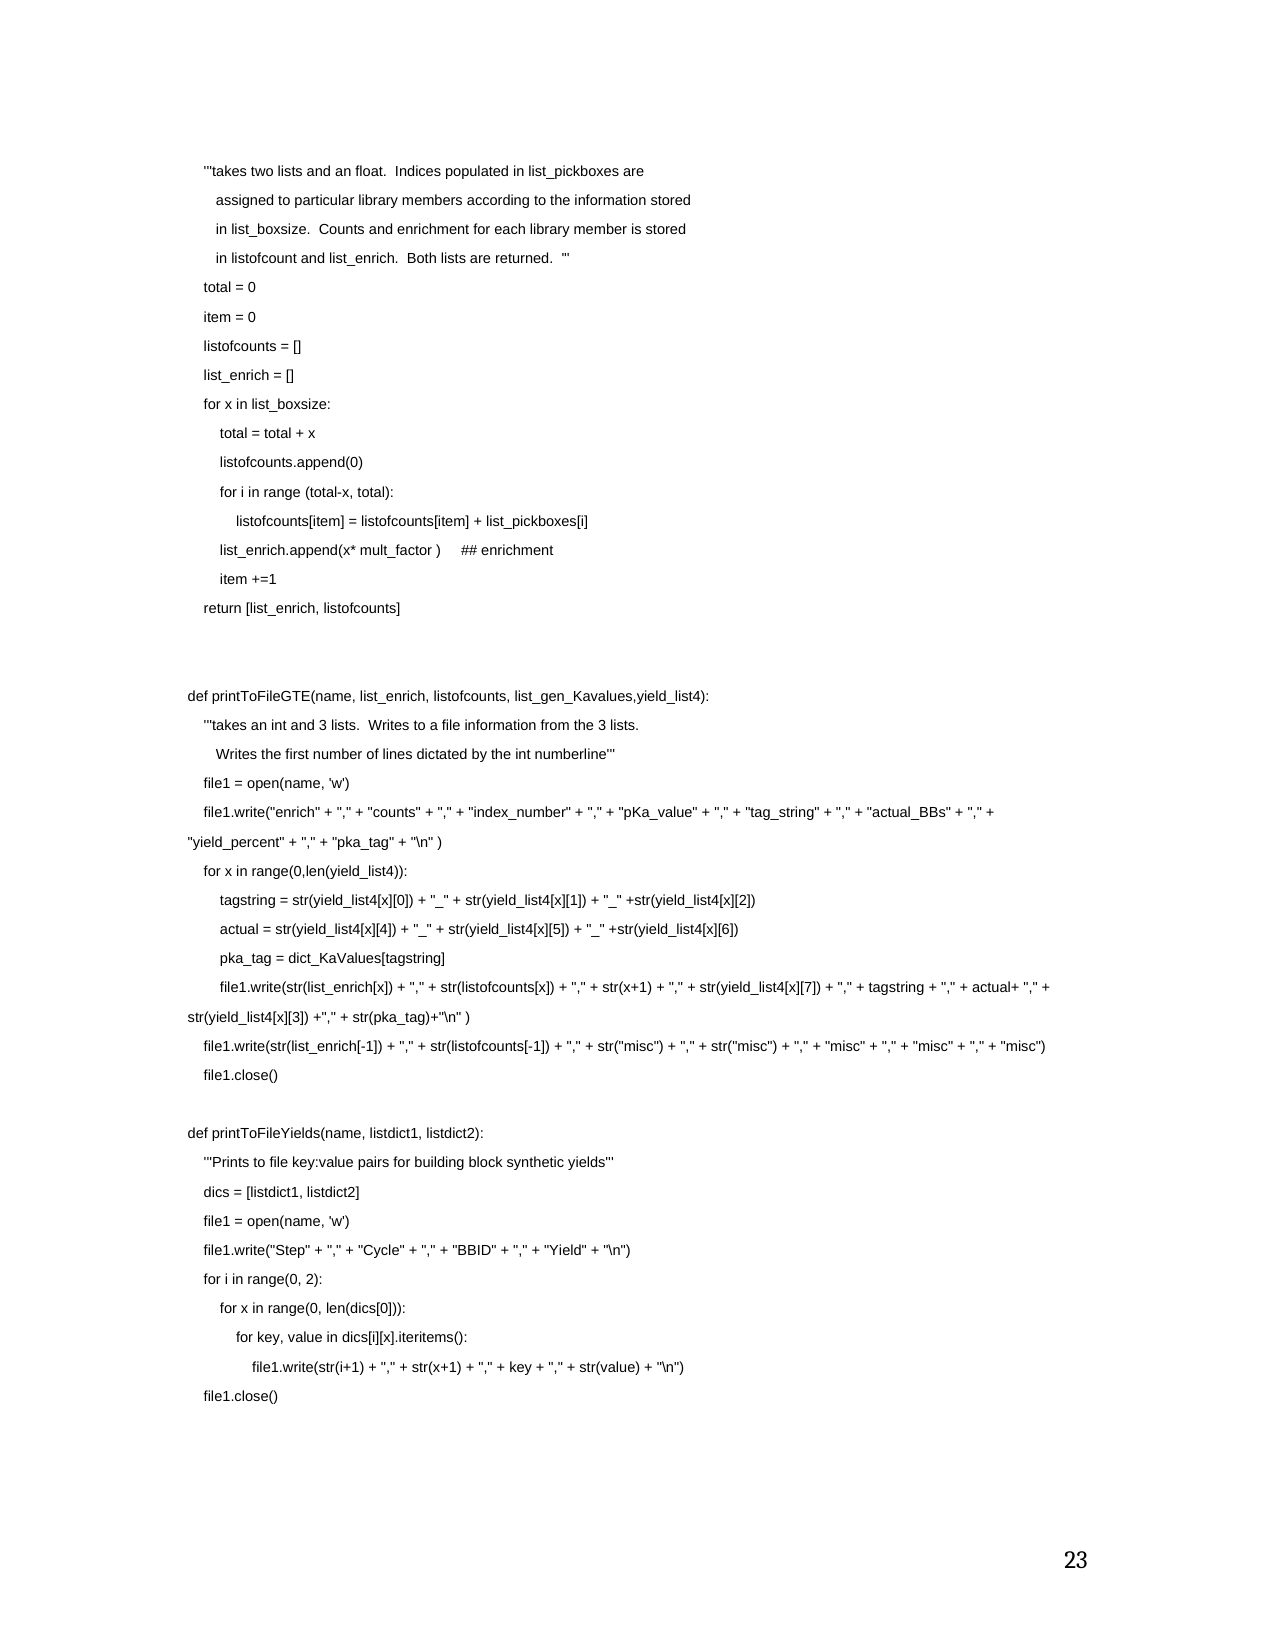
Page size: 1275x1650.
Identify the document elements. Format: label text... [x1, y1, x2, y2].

text file1.write(str(i+1) + "," + str(x+1) + "," + key + "," + str(value) + "\n") [187, 1346, 1087, 1375]
text for x in range(0, len(dics[0])): [187, 1287, 1087, 1317]
text listofcounts = [] [187, 325, 1087, 354]
text for x in list_boxsize: [187, 383, 1087, 412]
text list_enrich = [] [187, 354, 1087, 383]
text item +=1 [187, 558, 1087, 587]
text file1.close() [187, 1375, 1087, 1404]
text listofcounts[item] = listofcounts[item] + list_pickboxes[i] [187, 500, 1087, 529]
text for i in range(0, 2): [187, 1258, 1087, 1287]
text file1.write(str(list_enrich[-1]) + "," + str(listofcounts[-1]) + "," + str("misc") + "," + str("misc") + "," + "misc" + "," + "misc" + "," + "misc") [187, 1025, 1087, 1054]
text def printToFileYields(name, listdict1, listdict2): [187, 1112, 1087, 1142]
text '''takes an int and 3 lists. Writes to a file information from the 3 lists. [187, 704, 1087, 733]
text tagstring = str(yield_list4[x][0]) + "_" + str(yield_list4[x][1]) + "_" +str(yield_list4[x][2]) [187, 879, 1087, 908]
text assigned to particular library members according to the information stored [187, 179, 1087, 208]
text listofcounts.append(0) [187, 442, 1087, 471]
text Writes the first number of lines dictated by the int numberline''' [187, 733, 1087, 762]
text for key, value in dics[i][x].iteritems(): [187, 1317, 1087, 1346]
text for x in range(0,len(yield_list4)): [187, 850, 1087, 879]
text actual = str(yield_list4[x][4]) + "_" + str(yield_list4[x][5]) + "_" +str(yield_list4[x][6]) [187, 908, 1087, 937]
text def printToFileGTE(name, list_enrich, listofcounts, list_gen_Kavalues,yield_list4): [187, 675, 1087, 704]
text file1 = open(name, 'w') [187, 762, 1087, 792]
text file1.write("Step" + "," + "Cycle" + "," + "BBID" + "," + "Yield" + "\n") [187, 1229, 1087, 1258]
text return [list_enrich, listofcounts] [187, 587, 1087, 617]
text file1.close() [187, 1054, 1087, 1083]
text file1 = open(name, 'w') [187, 1200, 1087, 1229]
text for i in range (total-x, total): [187, 471, 1087, 500]
text dics = [listdict1, listdict2] [187, 1171, 1087, 1200]
text in listofcount and list_enrich. Both lists are returned. ''' [187, 237, 1087, 267]
text list_enrich.append(x* mult_factor ) ## enrichment [187, 529, 1087, 558]
text total = total + x [187, 412, 1087, 442]
text total = 0 [187, 267, 1087, 296]
text in list_boxsize. Counts and enrichment for each library member is stored [187, 208, 1087, 237]
text '''Prints to file key:value pairs for building block synthetic yields''' [187, 1142, 1087, 1171]
text file1.write("enrich" + "," + "counts" + "," + "index_number" + "," + "pKa_value" + "," + "tag_string" + "," + "actual_BBs" + "," + "yield_percent" + "," + "pka_tag" + "\n" ) [187, 792, 1087, 850]
text item = 0 [187, 296, 1087, 325]
text '''takes two lists and an float. Indices populated in list_pickboxes are [187, 150, 1087, 179]
text pka_tag = dict_KaValues[tagstring] [187, 937, 1087, 967]
text file1.write(str(list_enrich[x]) + "," + str(listofcounts[x]) + "," + str(x+1) + "," + str(yield_list4[x][7]) + "," + tagstring + "," + actual+ "," + str(yield_list4[x][3]) +"," + str(pka_tag)+"\n" ) [187, 967, 1087, 1025]
